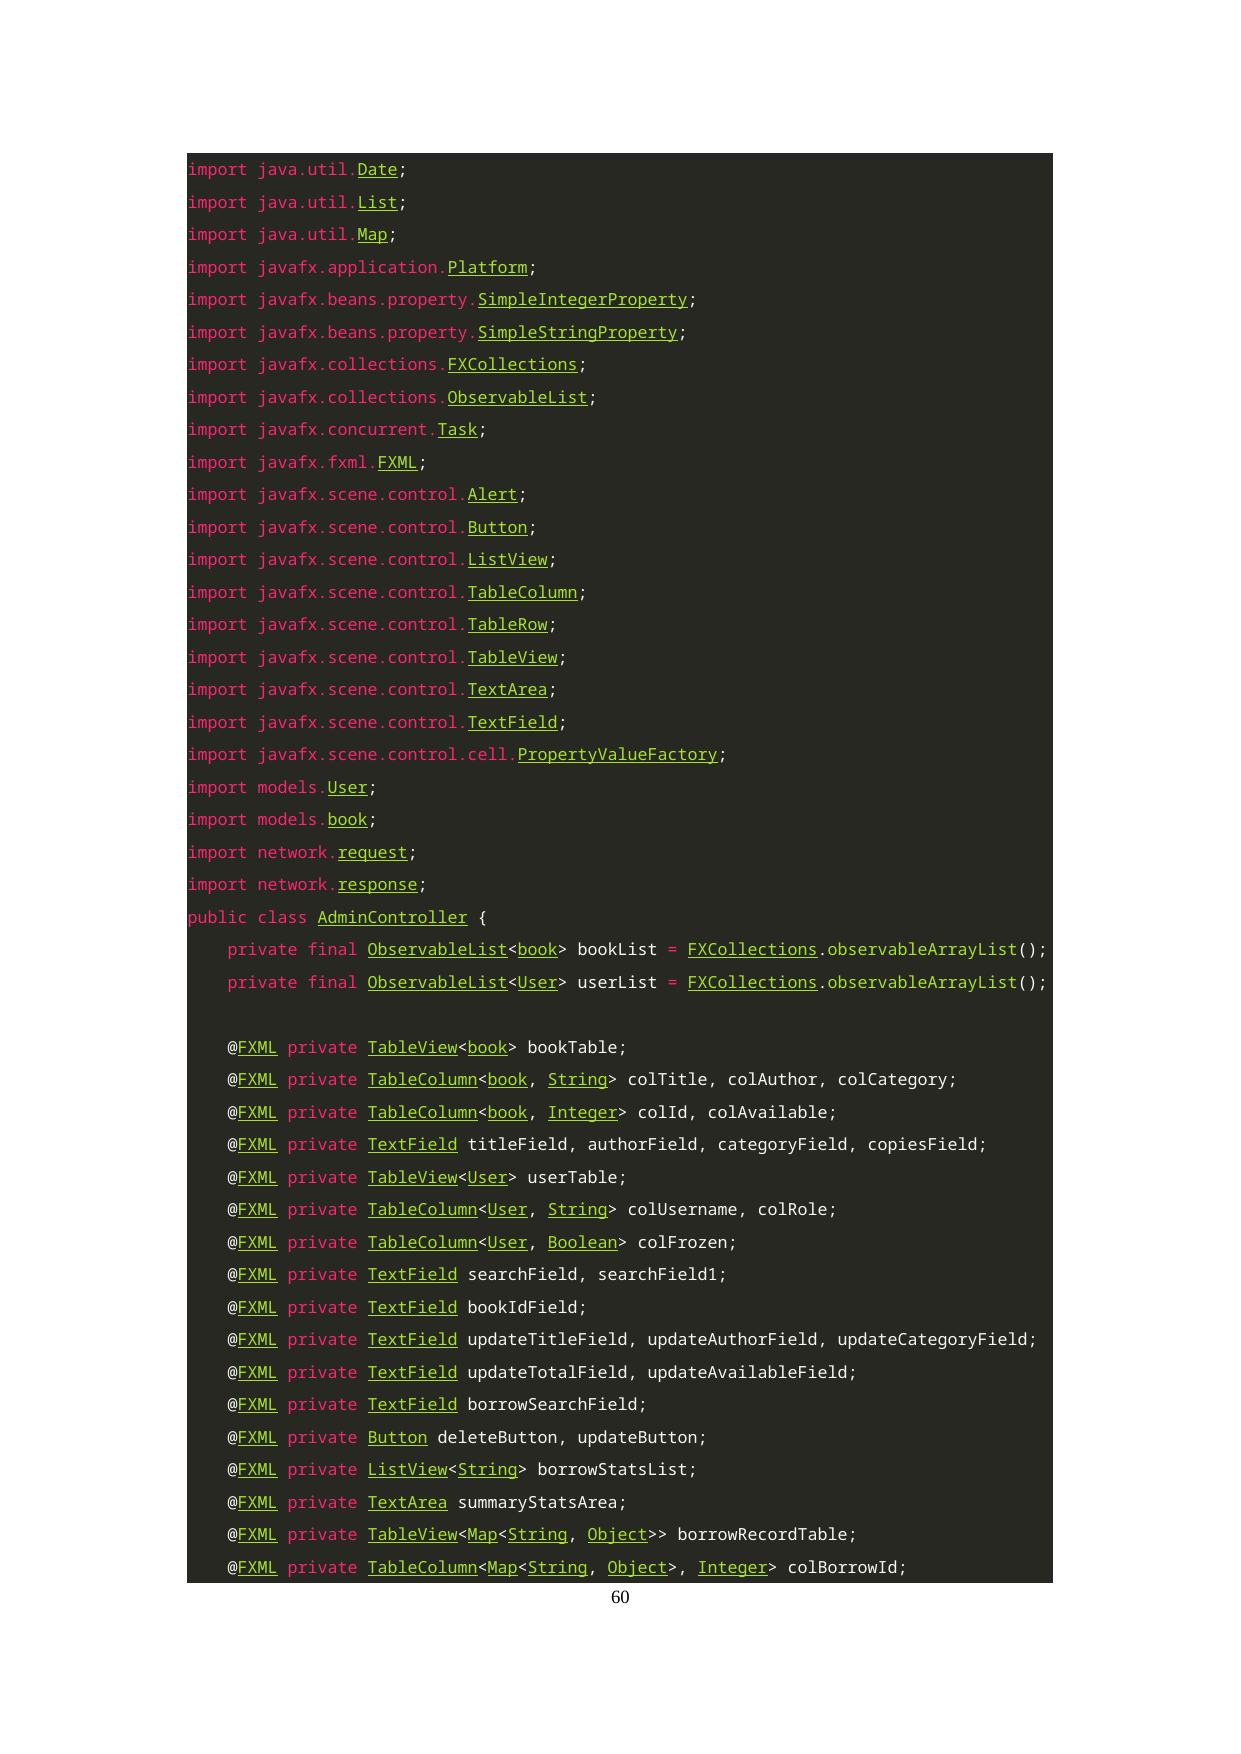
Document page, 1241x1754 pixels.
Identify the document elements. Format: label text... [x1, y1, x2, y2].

text import javafx.scene.control.TextField; [187, 706, 1053, 738]
text @FXML private TableColumn<book, String> colTitle, colAuthor, colCategory; [187, 1063, 1053, 1096]
text @FXML private TextField titleField, authorField, categoryField, copiesField; [187, 1128, 1053, 1161]
text private final ObservableList<book> bookList = FXCollections.observableArrayList(); [187, 933, 1053, 966]
text import javafx.application.Platform; [187, 251, 1053, 283]
text import javafx.collections.FXCollections; [187, 348, 1053, 381]
text import javafx.concurrent.Task; [187, 413, 1053, 446]
text import javafx.beans.property.SimpleIntegerProperty; [187, 283, 1053, 316]
text @FXML private Button deleteButton, updateButton; [187, 1421, 1053, 1453]
text import javafx.scene.control.ListView; [187, 543, 1053, 576]
text import network.response; [187, 868, 1053, 901]
text @FXML private TextField updateTitleField, updateAuthorField, updateCategoryField; [187, 1323, 1053, 1356]
text @FXML private ListView<String> borrowStatsList; [187, 1453, 1053, 1486]
text @FXML private TableColumn<Map<String, Object>, Integer> colBorrowId; [187, 1551, 1053, 1583]
text @FXML private TableColumn<User, String> colUsername, colRole; [187, 1193, 1053, 1226]
text import javafx.scene.control.Alert; [187, 478, 1053, 511]
text @FXML private TextField searchField, searchField1; [187, 1258, 1053, 1291]
text import javafx.scene.control.Button; [187, 511, 1053, 543]
text @FXML private TextField updateTotalField, updateAvailableField; [187, 1356, 1053, 1388]
text import javafx.scene.control.TableColumn; [187, 576, 1053, 608]
text import javafx.scene.control.TableView; [187, 641, 1053, 673]
text import java.util.Map; [187, 218, 1053, 251]
text @FXML private TableView<Map<String, Object>> borrowRecordTable; [187, 1518, 1053, 1551]
text import javafx.scene.control.TableRow; [187, 608, 1053, 641]
text import java.util.Date; [187, 153, 1053, 186]
text import javafx.beans.property.SimpleStringProperty; [187, 316, 1053, 348]
text @FXML private TextField borrowSearchField; [187, 1388, 1053, 1421]
text import javafx.scene.control.cell.PropertyValueFactory; [187, 738, 1053, 771]
text @FXML private TextField bookIdField; [187, 1291, 1053, 1323]
text private final ObservableList<User> userList = FXCollections.observableArrayList(); [187, 966, 1053, 998]
text import javafx.collections.ObservableList; [187, 381, 1053, 413]
text import javafx.scene.control.TextArea; [187, 673, 1053, 706]
text @FXML private TableColumn<book, Integer> colId, colAvailable; [187, 1096, 1053, 1128]
text import models.book; [187, 803, 1053, 836]
text import network.request; [187, 836, 1053, 868]
text import models.User; [187, 771, 1053, 803]
text import javafx.fxml.FXML; [187, 446, 1053, 478]
text @FXML private TableColumn<User, Boolean> colFrozen; [187, 1226, 1053, 1258]
text import java.util.List; [187, 186, 1053, 218]
text @FXML private TextArea summaryStatsArea; [187, 1486, 1053, 1518]
text @FXML private TableView<User> userTable; [187, 1161, 1053, 1193]
text @FXML private TableView<book> bookTable; [187, 1031, 1053, 1063]
text public class AdminController { [187, 901, 1053, 933]
